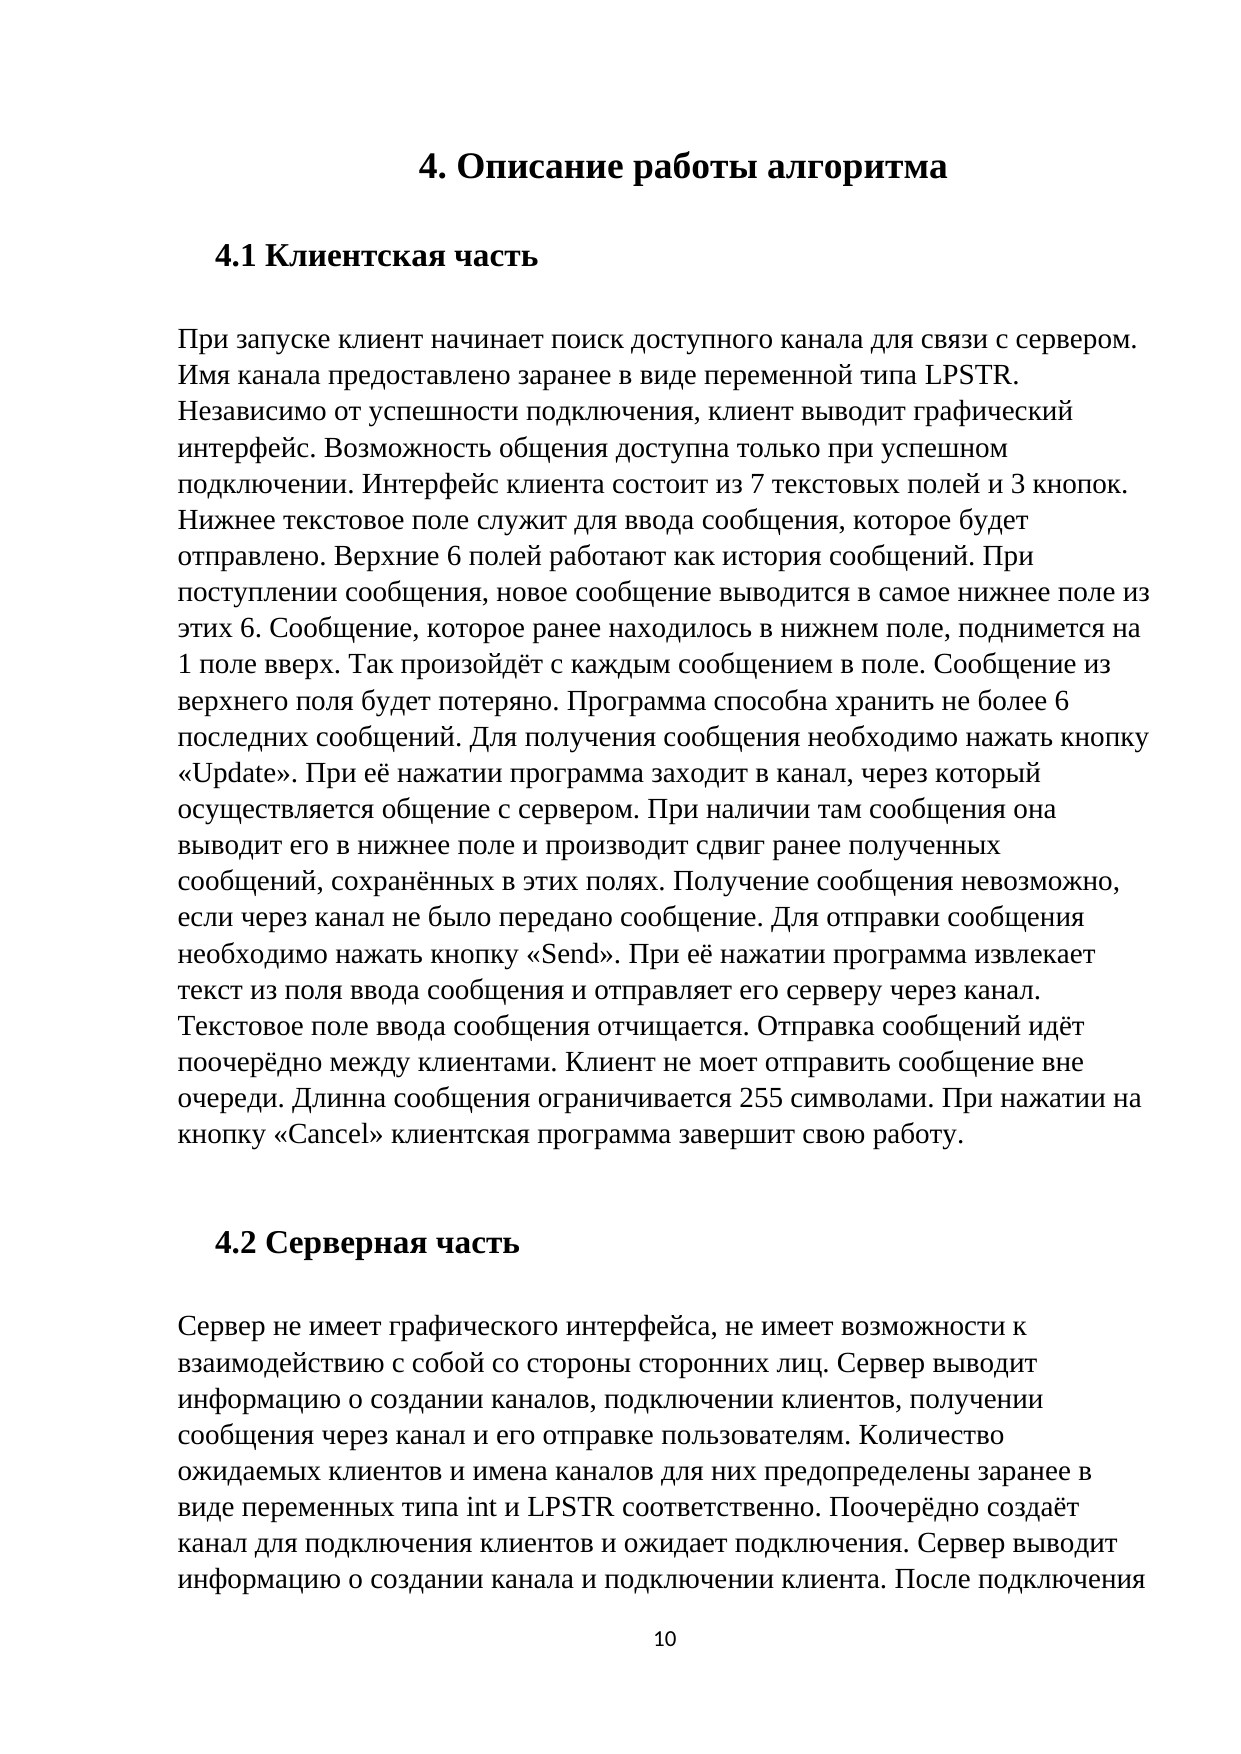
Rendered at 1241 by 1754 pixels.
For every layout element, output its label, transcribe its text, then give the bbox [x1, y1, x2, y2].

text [177, 1308, 1152, 1595]
subtitle Клиентская часть [215, 235, 1152, 273]
subtitle Серверная часть [215, 1222, 1152, 1260]
subtitle Описание работы алгоритма [215, 143, 1152, 186]
text При запуске клиент начинает поиск доступного канала для связи с сервером. Имя канала предоставлено заранее в виде переменной типа LPSTR. Независимо от успешности подключения, клиент выводит графический интерфейс. Возможность общения доступна только при успешном подключении. Интерфейс клиента состоит из 7 текстовых полей и 3 кнопок. Нижнее текстовое поле служит для ввода сообщения, которое будет отправлено. Верхние 6 полей работают как история сообщений. При поступлении сообщения, новое сообщение выводится в самое нижнее поле из этих 6. Сообщение, которое ранее находилось в нижнем поле, поднимется на 1 поле вверх. Так произойдёт с каждым сообщением в поле. Сообщение из верхнего поля будет потеряно. Программа способна хранить не более 6 последних сообщений. Для получения сообщения необходимо нажать кнопку «Update». При её нажатии программа заходит в канал, через который осуществляется общение с сервером. При наличии там сообщения она выводит его в нижнее поле и производит сдвиг ранее полученных сообщений, сохранённых в этих полях. Получение сообщения невозможно, если через канал не было передано сообщение. Для отправки сообщения необходимо нажать кнопку «Send». При её нажатии программа извлекает текст из поля ввода сообщения и отправляет его серверу через канал. Текстовое поле ввода сообщения отчищается. Отправка сообщений идёт поочерёдно между клиентами. Клиент не моет отправить сообщение вне очереди. Длинна сообщения ограничивается 255 символами. При нажатии на кнопку «Cancel» клиентская программа завершит свою работу. [177, 321, 1152, 1150]
